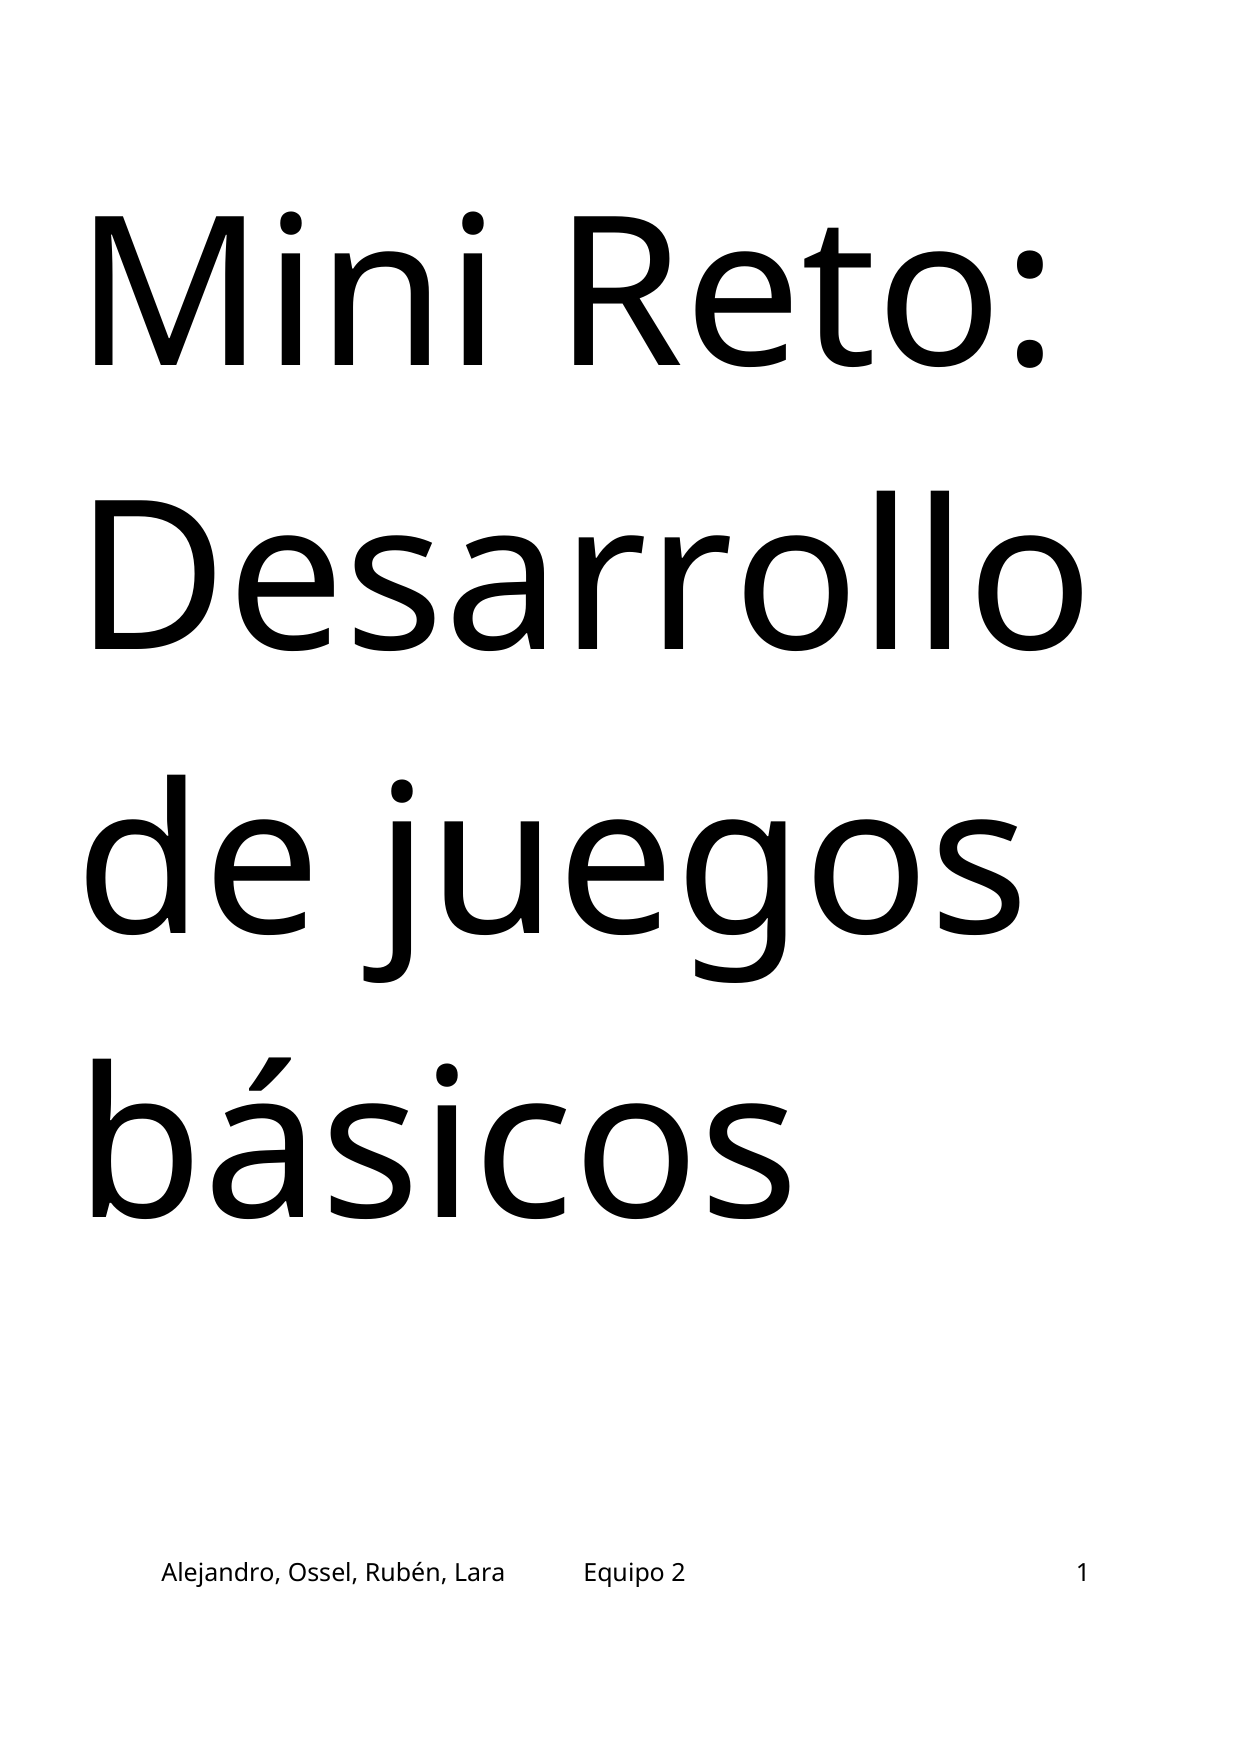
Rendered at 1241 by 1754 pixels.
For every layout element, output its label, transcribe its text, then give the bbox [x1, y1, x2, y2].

title Mini Reto: [75, 143, 1184, 427]
title Desarrollo de juegos básicos [75, 427, 1184, 1278]
